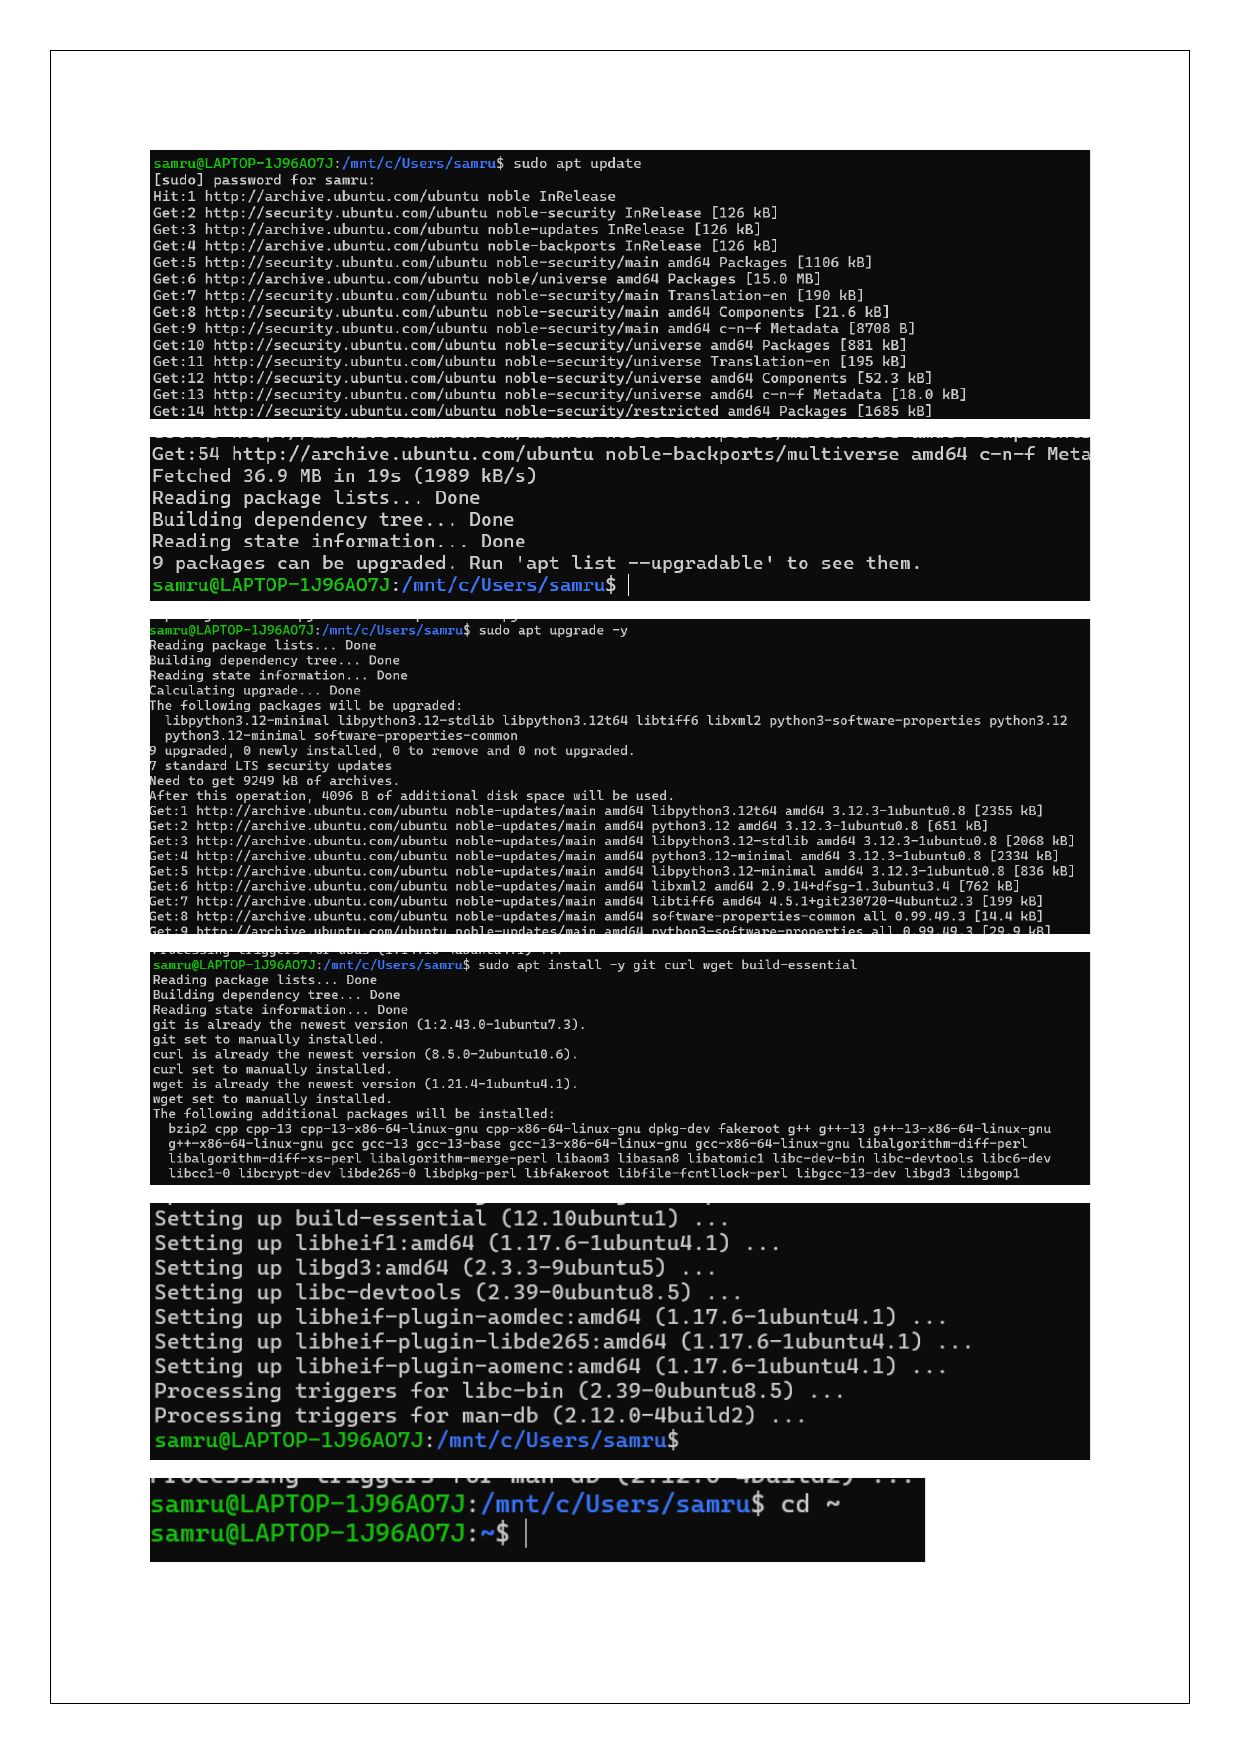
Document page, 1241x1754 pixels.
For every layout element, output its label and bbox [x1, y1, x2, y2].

picture [150, 150, 1091, 419]
picture [150, 437, 1091, 601]
picture [150, 952, 1091, 1185]
picture [150, 1203, 1091, 1460]
picture [150, 619, 1091, 934]
picture [150, 1478, 926, 1562]
